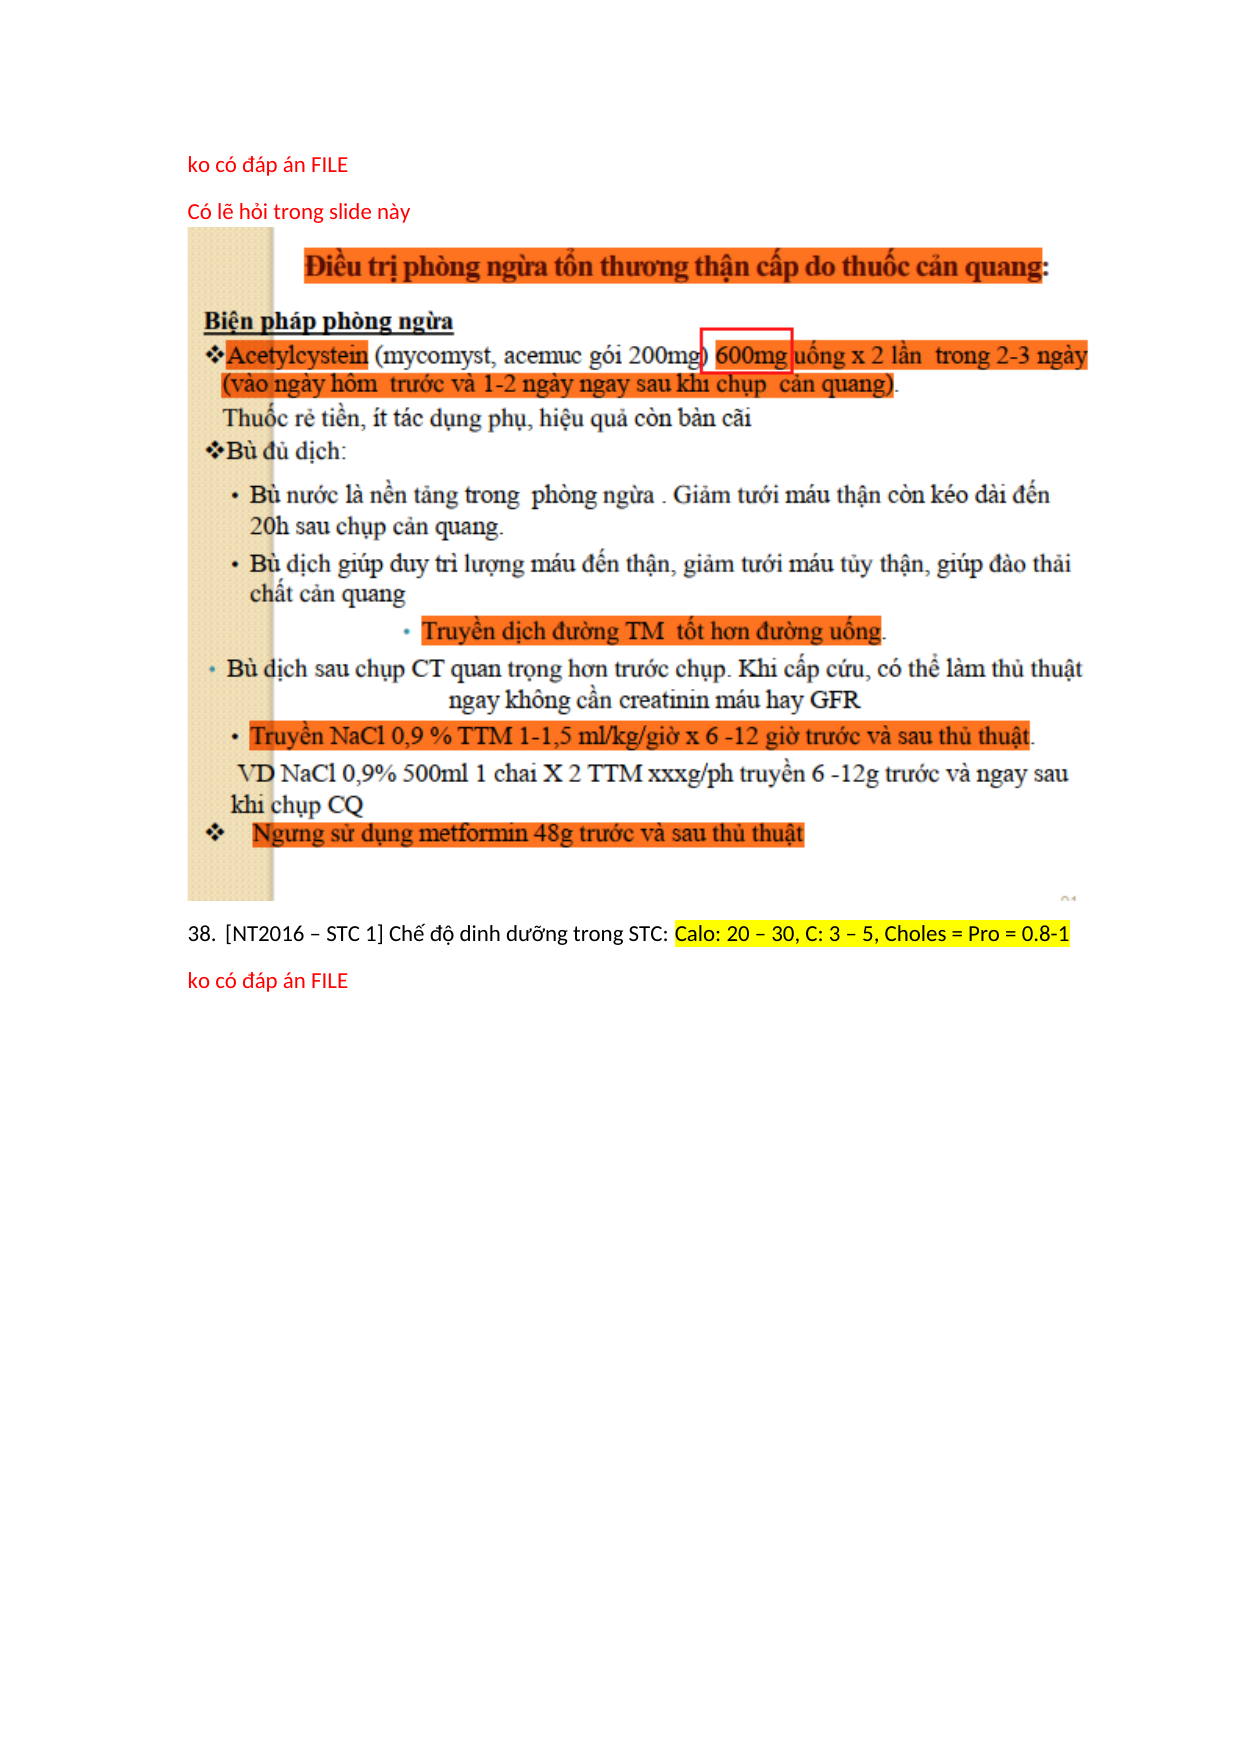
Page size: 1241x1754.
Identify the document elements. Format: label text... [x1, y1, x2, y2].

picture [187, 227, 1099, 901]
text ko có đáp án FILE [187, 966, 1090, 994]
text Có lẽ hỏi trong slide này [187, 197, 1090, 227]
text ko có đáp án FILE [187, 150, 1090, 178]
list [NT2016 – STC 1] Chế độ dinh dưỡng trong STC: Calo: 20 – 30, C: 3 – 5, Choles = Pro = 0.8-1 [187, 919, 1090, 947]
